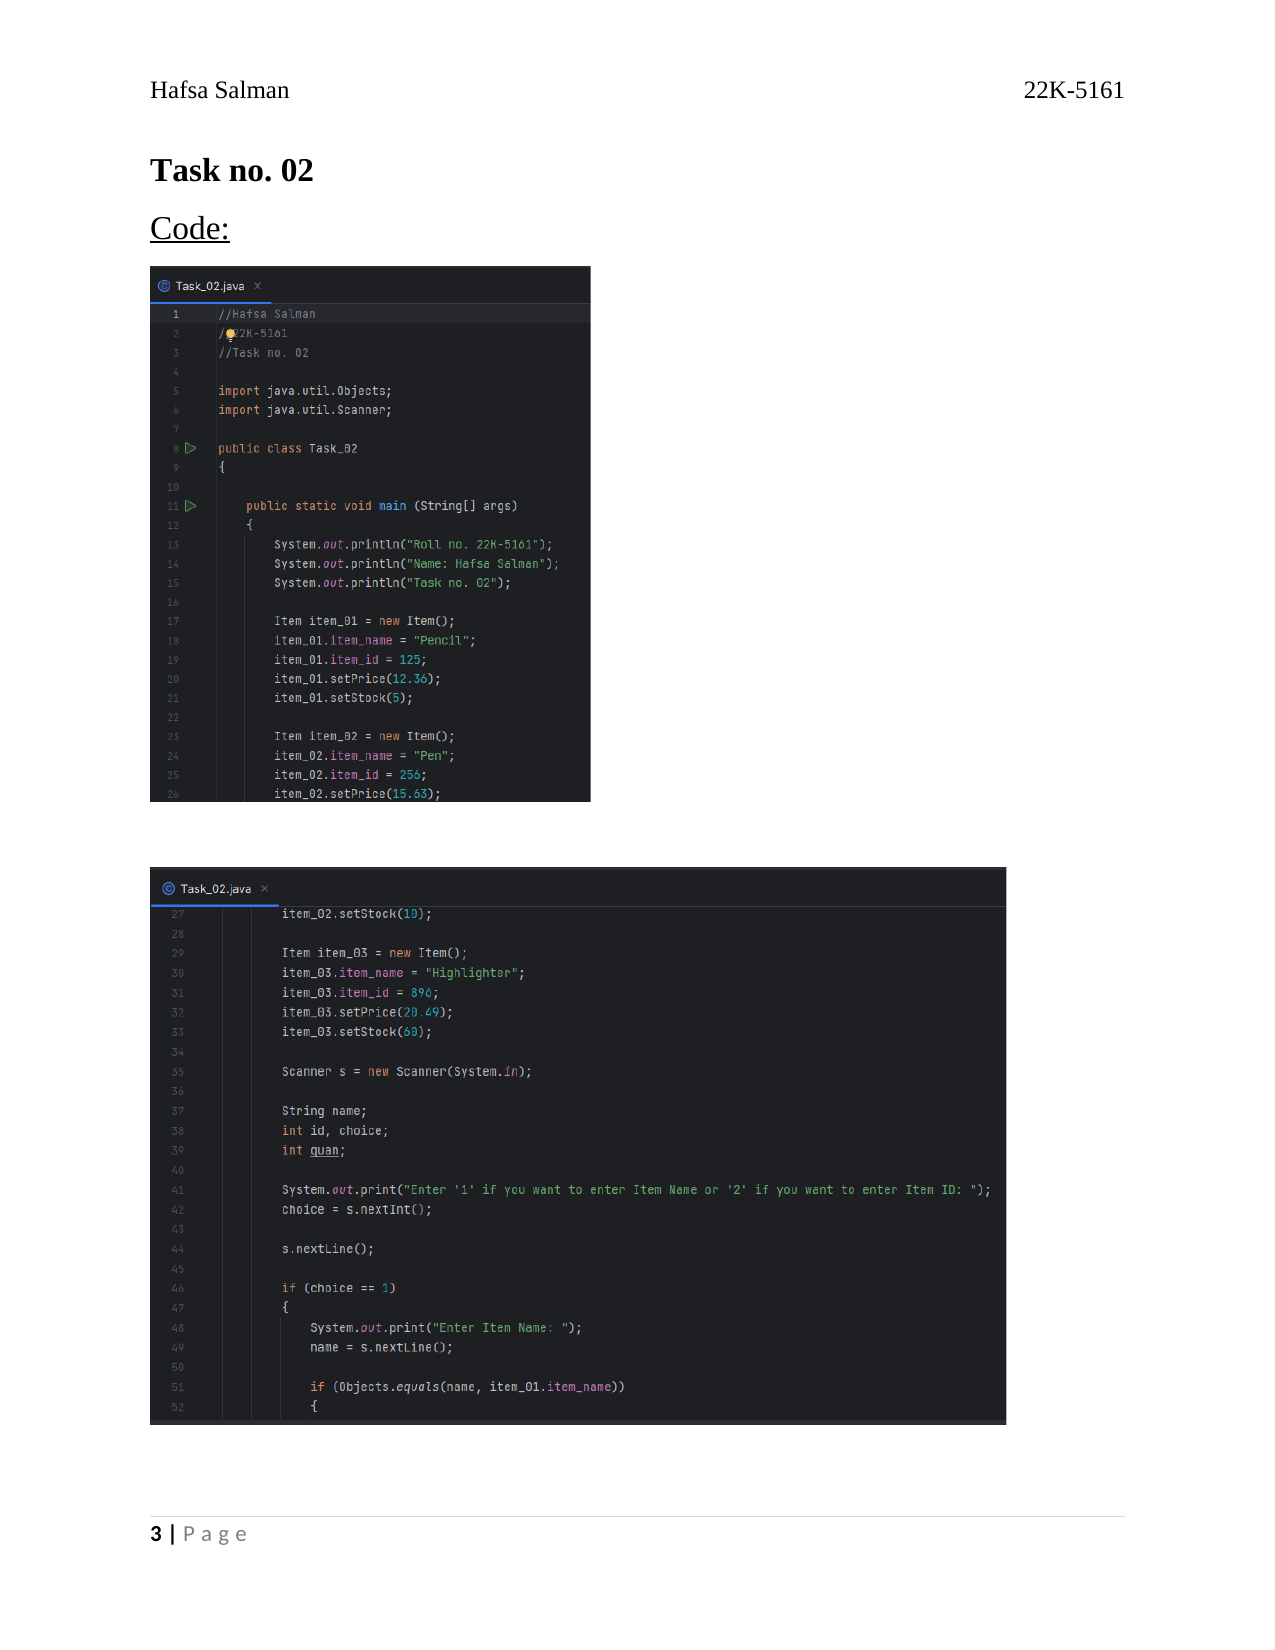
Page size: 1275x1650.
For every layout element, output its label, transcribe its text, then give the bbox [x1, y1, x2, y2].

picture [150, 867, 1007, 1425]
picture [150, 266, 591, 802]
text Code: [150, 208, 1125, 246]
text Task no. 02 [150, 150, 1125, 188]
